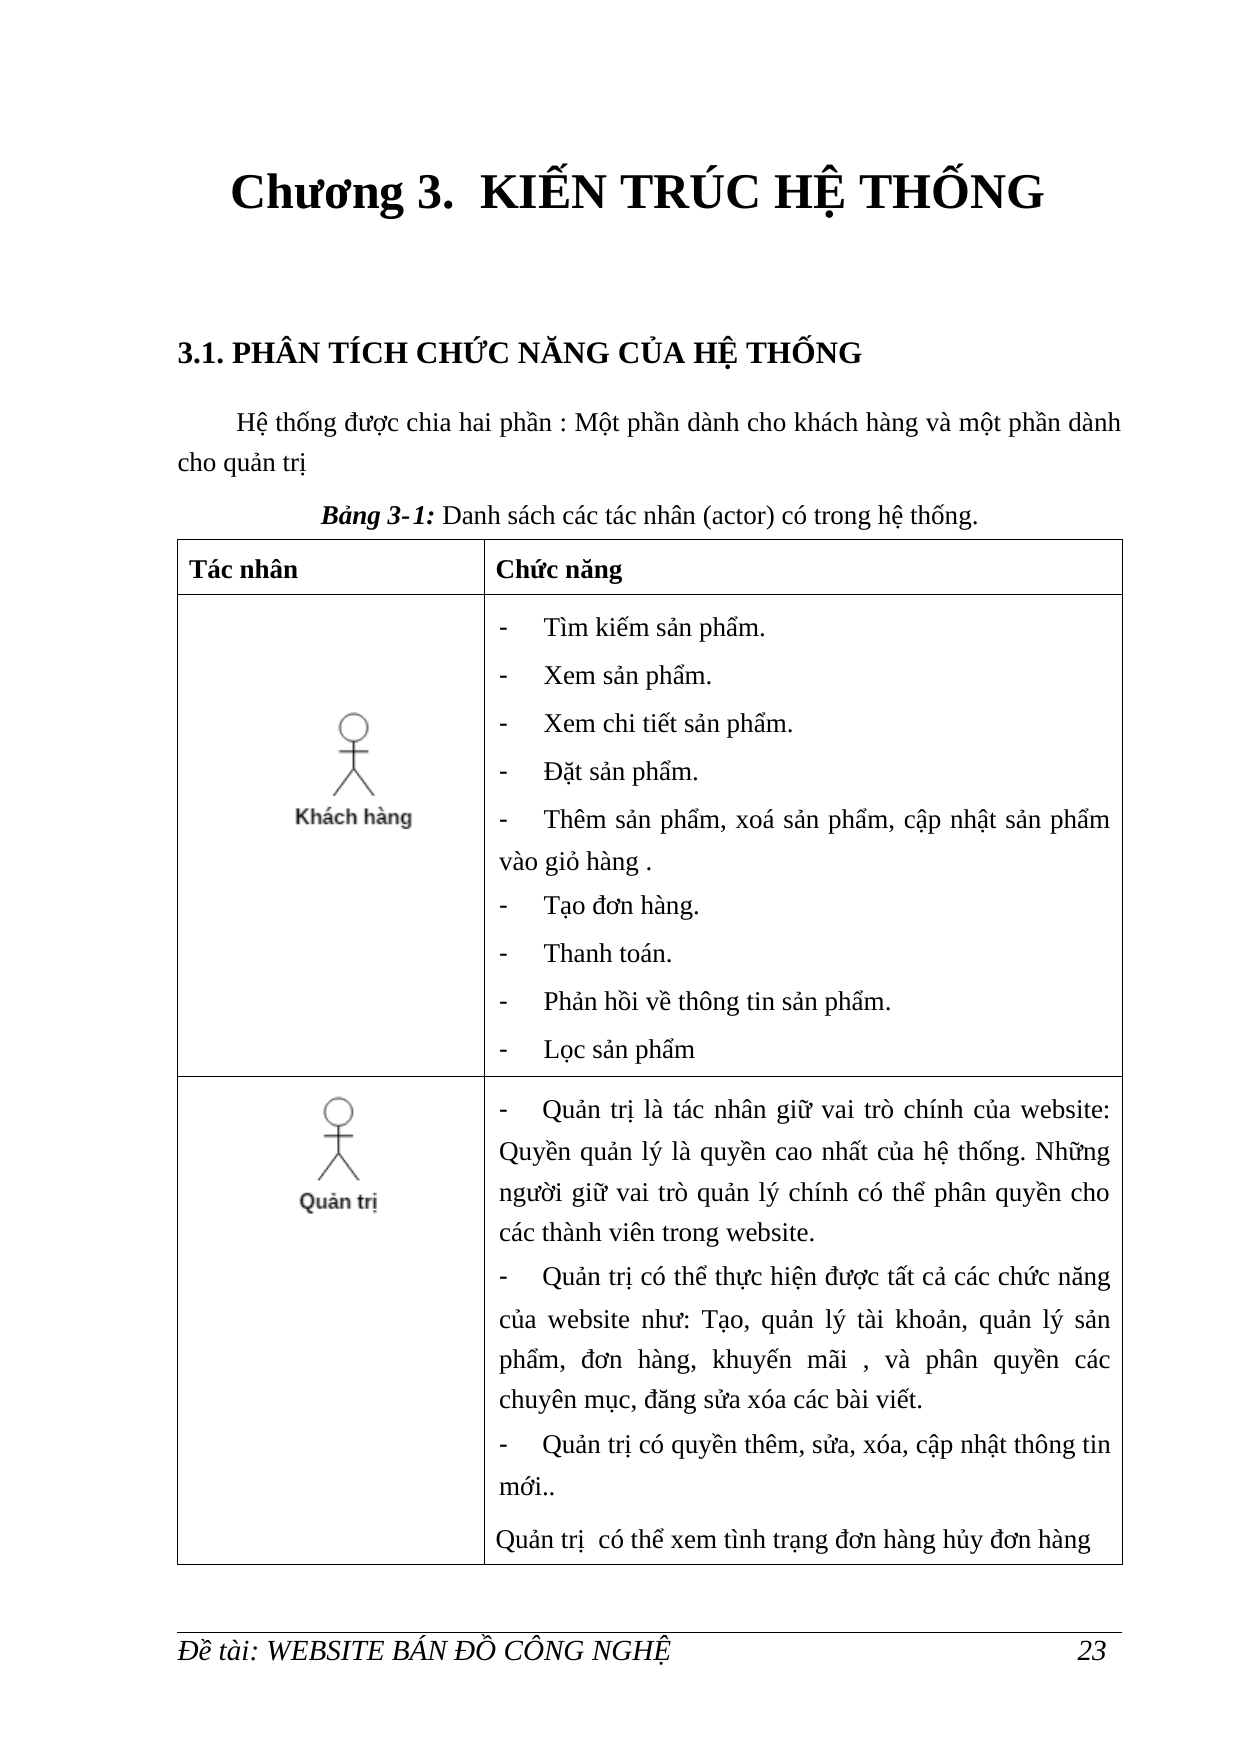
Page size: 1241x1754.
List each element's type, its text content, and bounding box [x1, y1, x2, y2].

table_header Chức năng [485, 540, 1122, 594]
subtitle PHÂN TÍCH CHỨC NĂNG CỦA HỆ THỐNG [177, 334, 1098, 370]
table_cell [178, 1077, 484, 1564]
text Hệ thống được chia hai phần : Một phần dành cho khách hàng và một phần dành cho quản trị [177, 406, 1122, 477]
table_cell [178, 595, 484, 1076]
table_cell Tìm kiếm sản phẩm. Xem sản phẩm. Xem chi tiết sản phẩm. Đặt sản phẩm. Thêm sản phẩm, xoá sản phẩm, cập nhật sản phẩm vào giỏ hàng . Tạo đơn hàng. Thanh toán. Phản hồi về thông tin sản phẩm. Lọc sản phẩm [485, 595, 1122, 1076]
subtitle KIẾN TRÚC HỆ THỐNG [177, 162, 1098, 219]
table_cell Quản trị là tác nhân giữ vai trò chính của website: Quyền quản lý là quyền cao nhất của hệ thống. Những người giữ vai trò quản lý chính có thể phân quyền cho các thành viên trong website. Quản trị có thể thực hiện được tất cả các chức năng của website như: Tạo, quản lý tài khoản, quản lý sản phẩm, đơn hàng, khuyến mãi , và phân quyền các chuyên mục, đăng sửa xóa các bài viết. Quản trị có quyền thêm, sửa, xóa, cập nhật thông tin mới.. Quản trị có thể xem tình trạng đơn hàng hủy đơn hàng [485, 1077, 1122, 1564]
table_header Tác nhân [178, 540, 484, 594]
